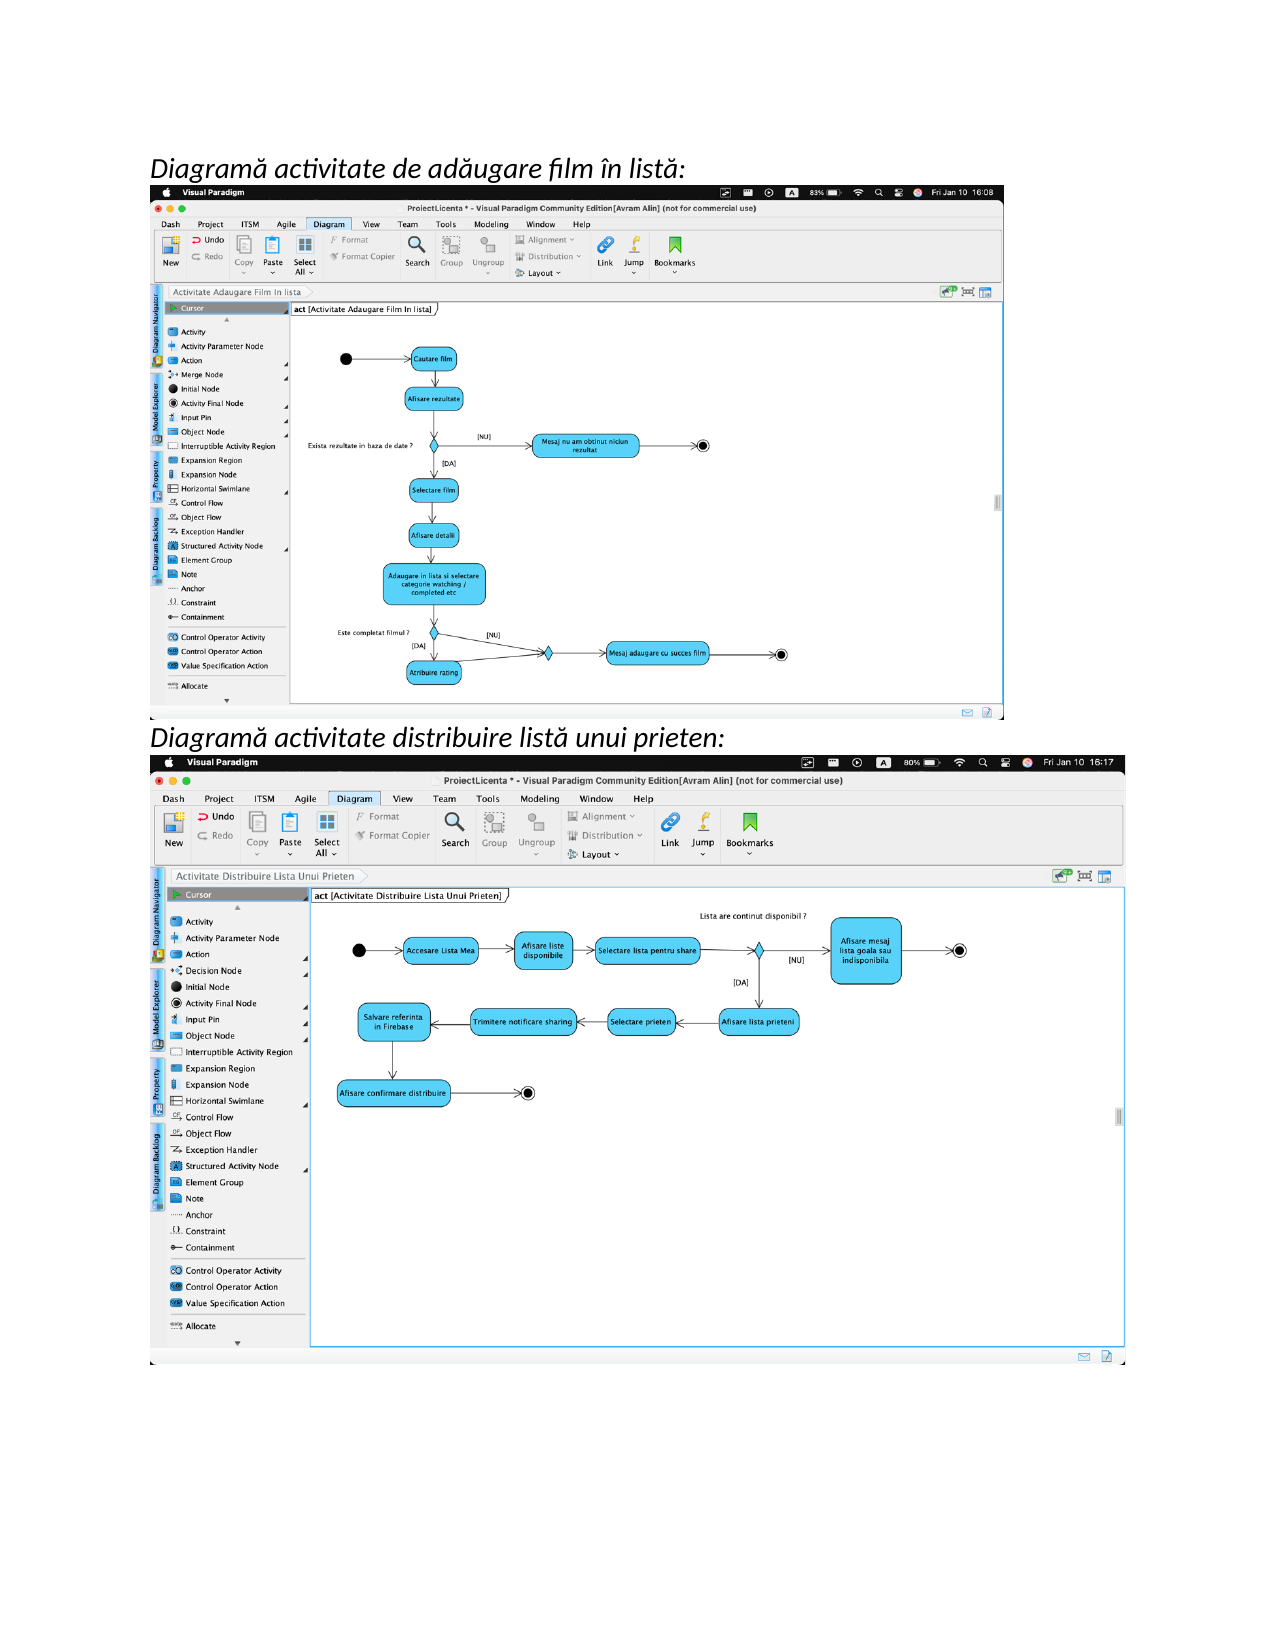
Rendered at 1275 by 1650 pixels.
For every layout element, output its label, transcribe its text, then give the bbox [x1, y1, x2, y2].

text Diagramă activitate de adăugare film în listă: [150, 150, 1125, 186]
picture [150, 755, 1125, 1365]
picture [150, 185, 1004, 720]
text Diagramă activitate distribuire listă unui prieten: [150, 719, 1125, 755]
